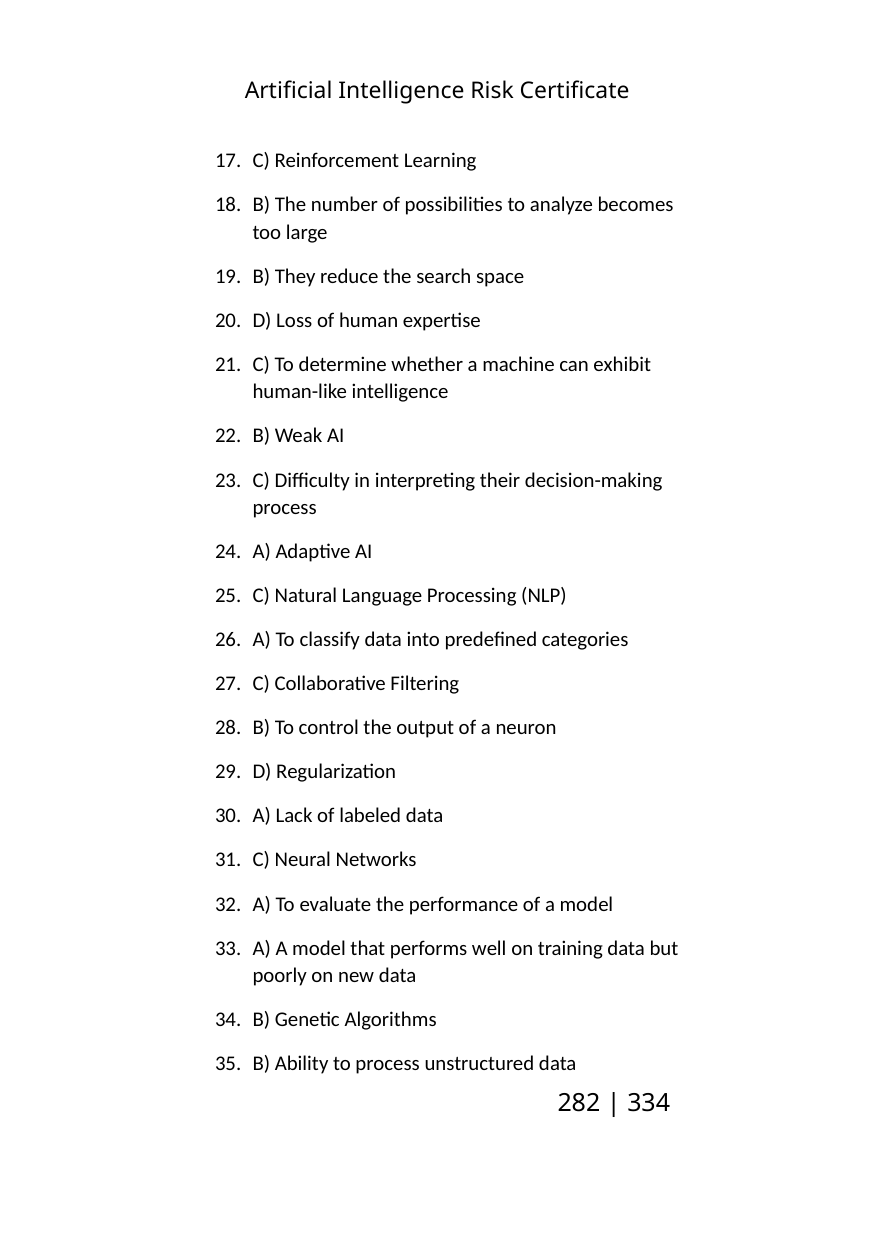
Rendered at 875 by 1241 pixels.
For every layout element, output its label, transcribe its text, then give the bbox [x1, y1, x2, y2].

list C) Collaborative Filtering [215, 670, 697, 696]
list B) They reduce the search space [215, 263, 697, 288]
list B) The number of possibilities to analyze becomes too large [215, 192, 697, 244]
list A) To evaluate the performance of a model [215, 891, 697, 916]
list B) Ability to process unstructured data [215, 1050, 697, 1076]
list A) Adaptive AI [215, 538, 697, 564]
list C) To determine whether a machine can exhibit human-like intelligence [215, 351, 697, 404]
list C) Reinforcement Learning [215, 148, 697, 173]
list A) Lack of labeled data [215, 803, 697, 828]
list D) Loss of human expertise [215, 307, 697, 333]
list C) Difficulty in interpreting their decision-making process [215, 467, 697, 519]
list A) To classify data into predefined categories [215, 626, 697, 652]
list B) Genetic Algorithms [215, 1006, 697, 1032]
list B) Weak AI [215, 423, 697, 448]
list A) A model that performs well on training data but poorly on new data [215, 935, 697, 988]
list C) Natural Language Processing (NLP) [215, 582, 697, 608]
list C) Neural Networks [215, 847, 697, 872]
list B) To control the output of a neuron [215, 714, 697, 740]
list D) Regularization [215, 758, 697, 784]
